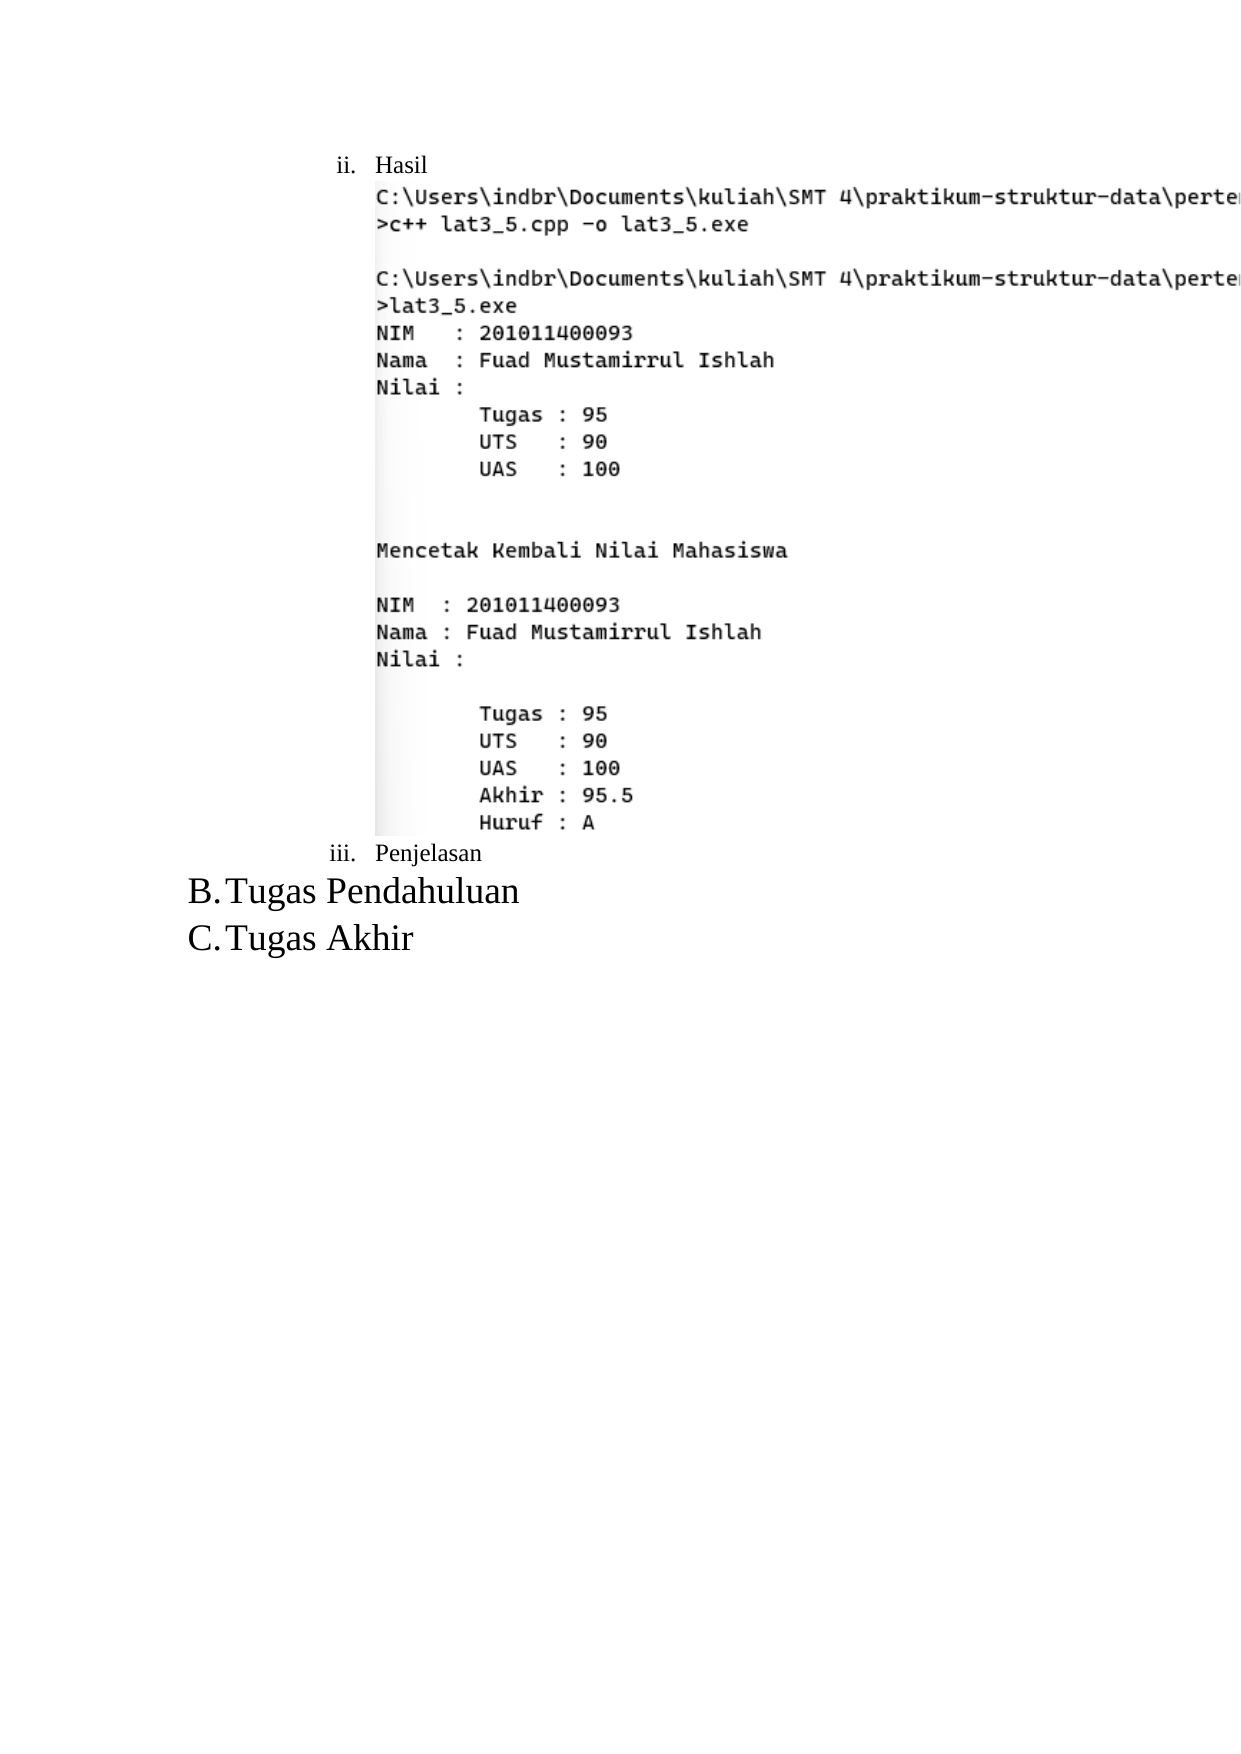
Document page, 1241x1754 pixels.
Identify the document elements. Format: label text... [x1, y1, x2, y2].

list Tugas Akhir [187, 915, 1090, 958]
list Penjelasan [356, 838, 1090, 867]
picture [375, 181, 1241, 836]
list Tugas Pendahuluan [187, 869, 1090, 912]
